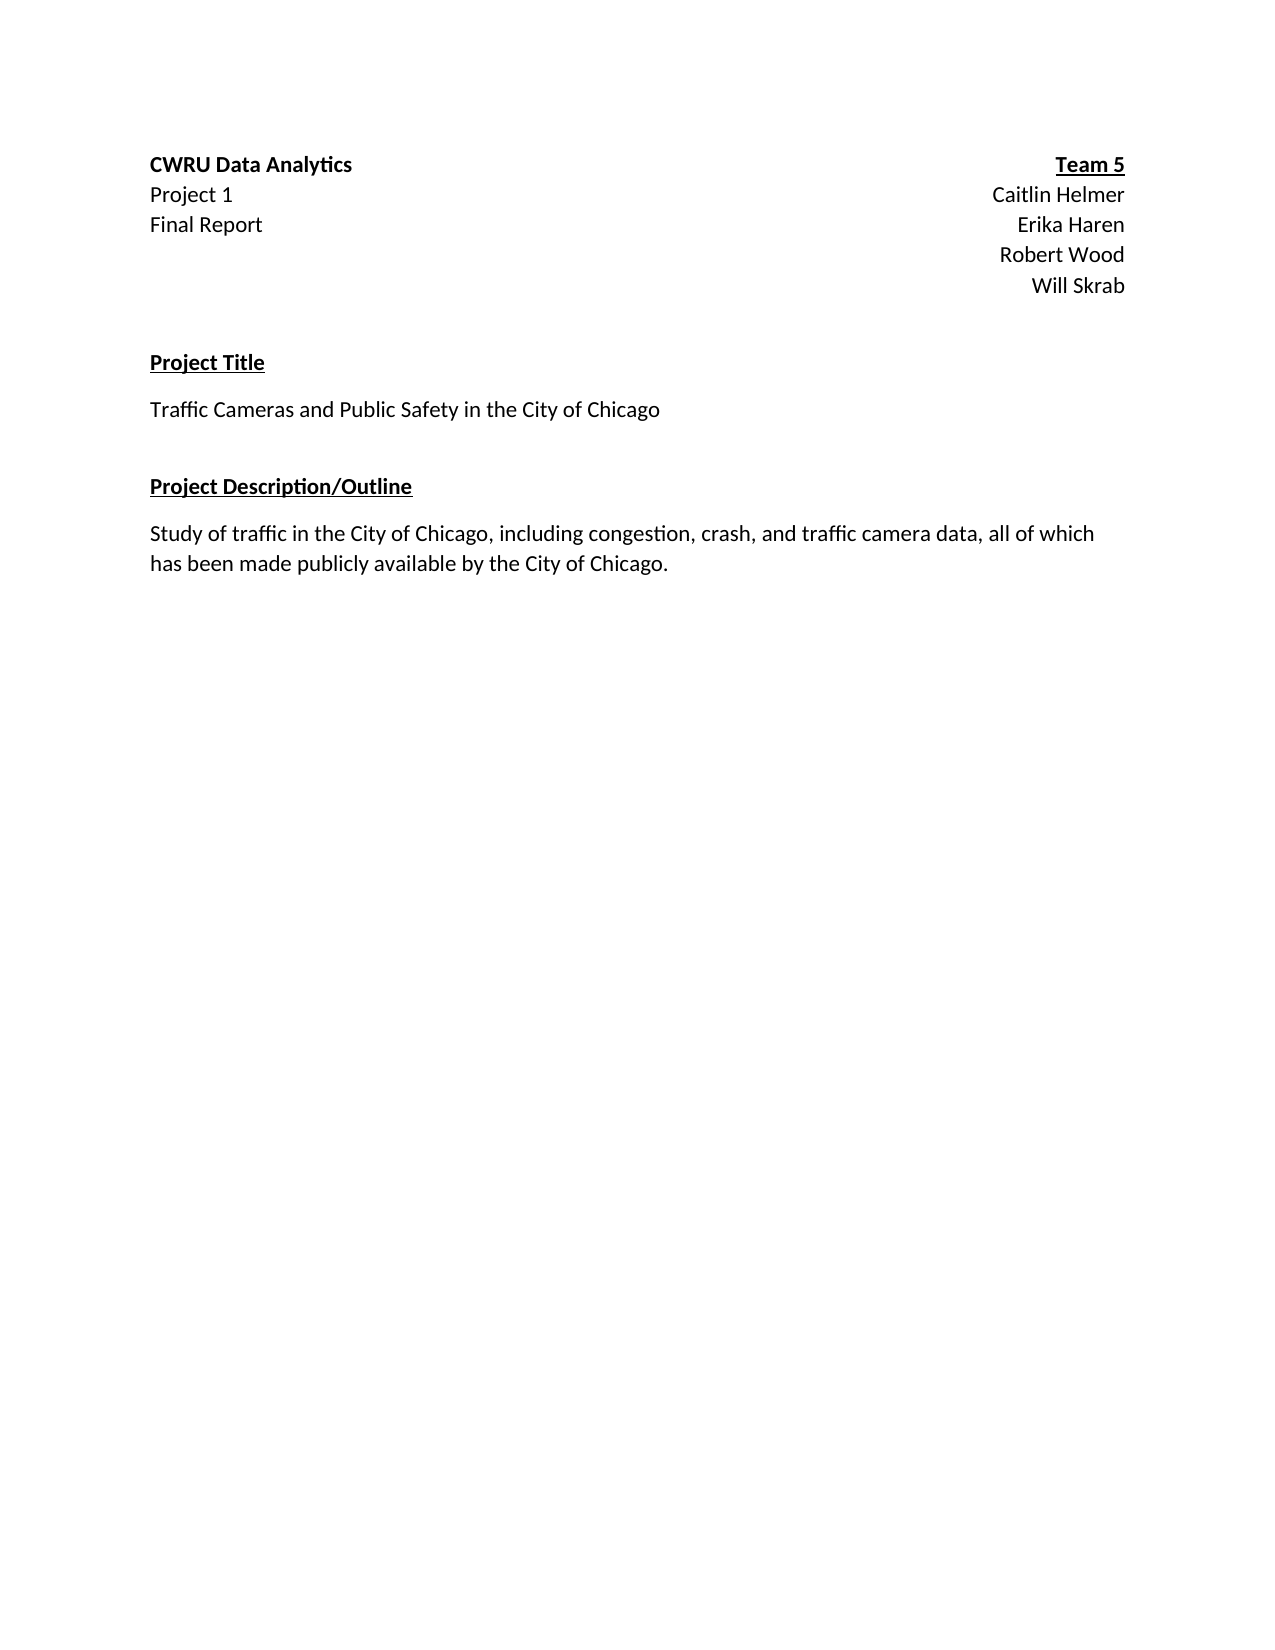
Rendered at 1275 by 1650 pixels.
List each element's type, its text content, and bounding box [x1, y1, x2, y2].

text Project Description/Outline [150, 472, 1125, 500]
text CWRU Data Analytics Team 5 Project 1 Caitlin Helmer Final Report Erika Haren Robert Wood Will Skrab [150, 150, 1125, 329]
text Project Title [150, 348, 1125, 376]
text Traffic Cameras and Public Safety in the City of Chicago [150, 395, 1125, 453]
text Study of traffic in the City of Chicago, including congestion, crash, and traffic camera data, all of which has been made publicly available by the City of Chicago. [150, 519, 1125, 577]
